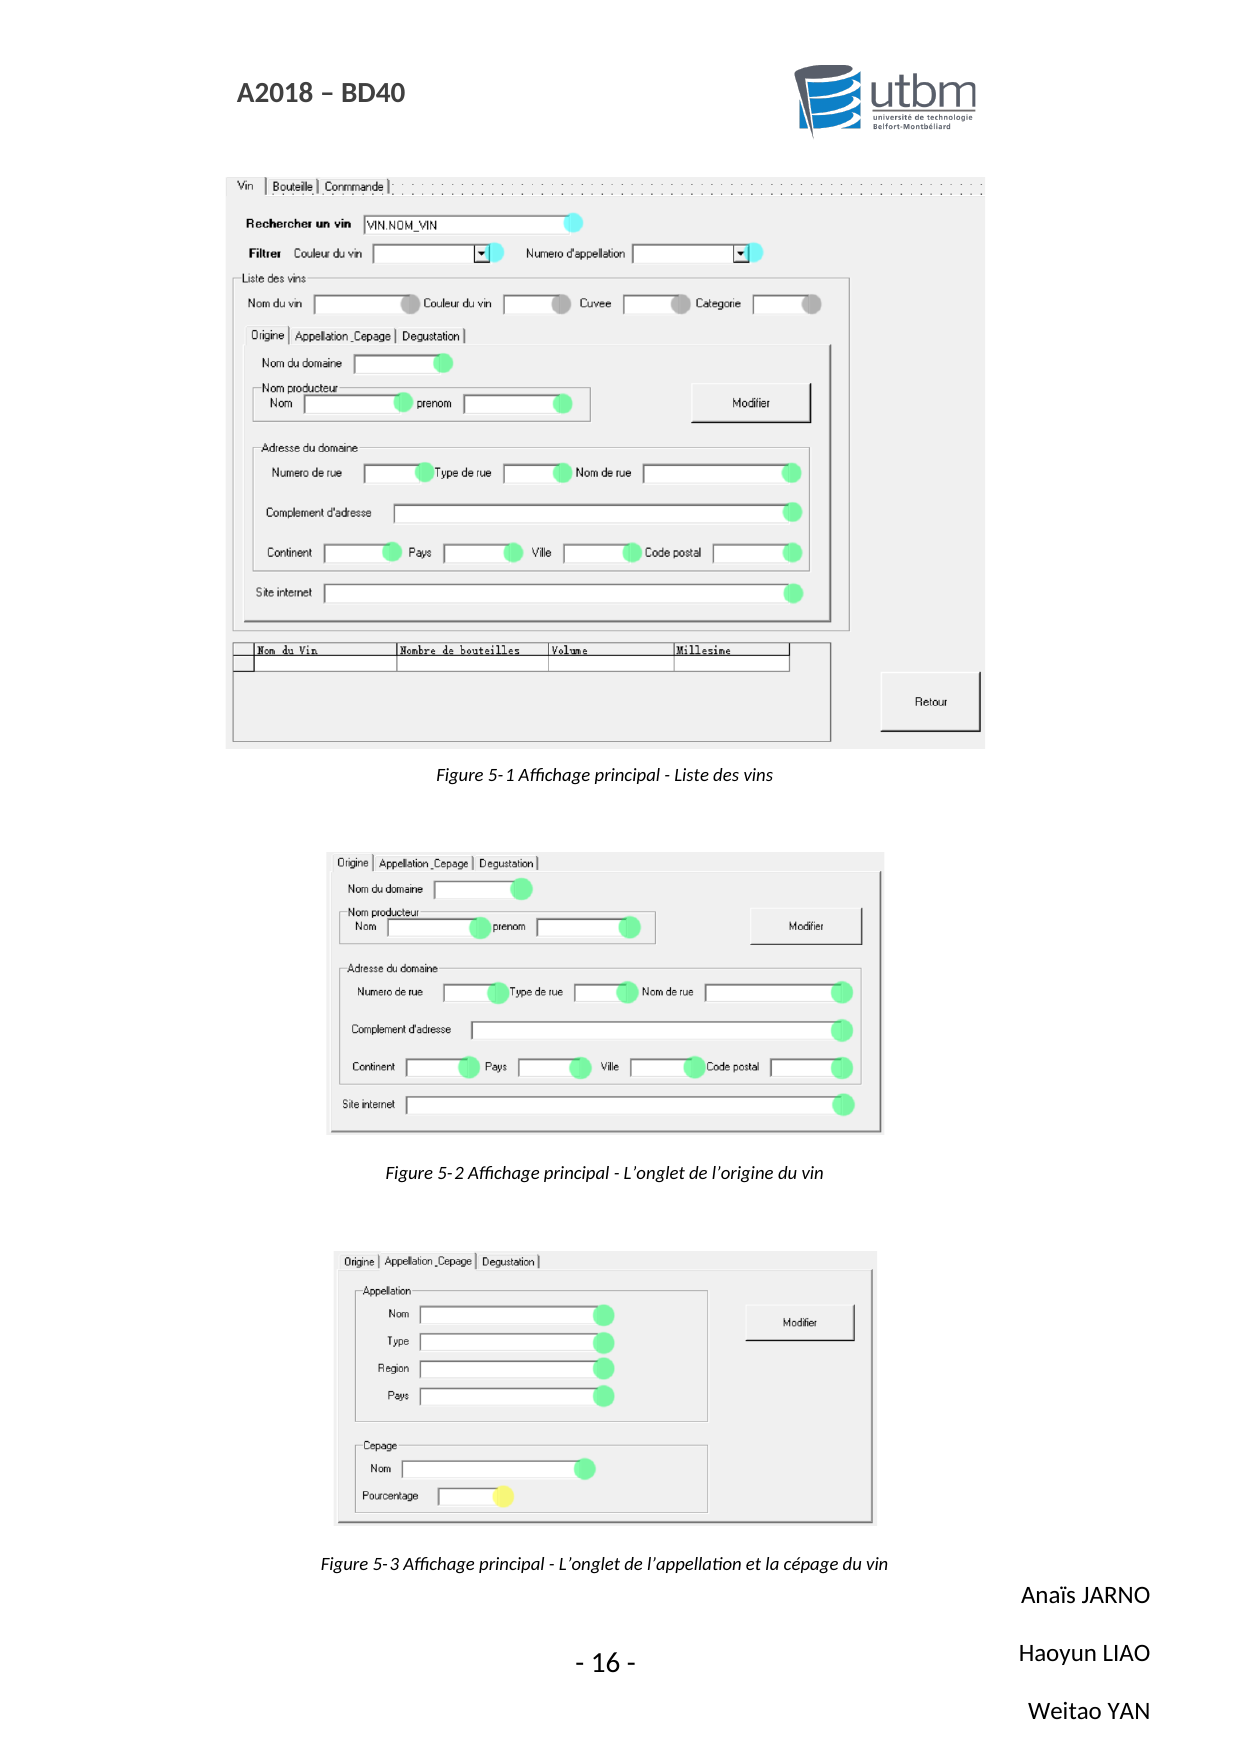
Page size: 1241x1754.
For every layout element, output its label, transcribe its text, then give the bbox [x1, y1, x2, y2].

picture [794, 65, 976, 140]
picture [225, 177, 986, 749]
picture [326, 852, 885, 1135]
picture [333, 1251, 878, 1526]
